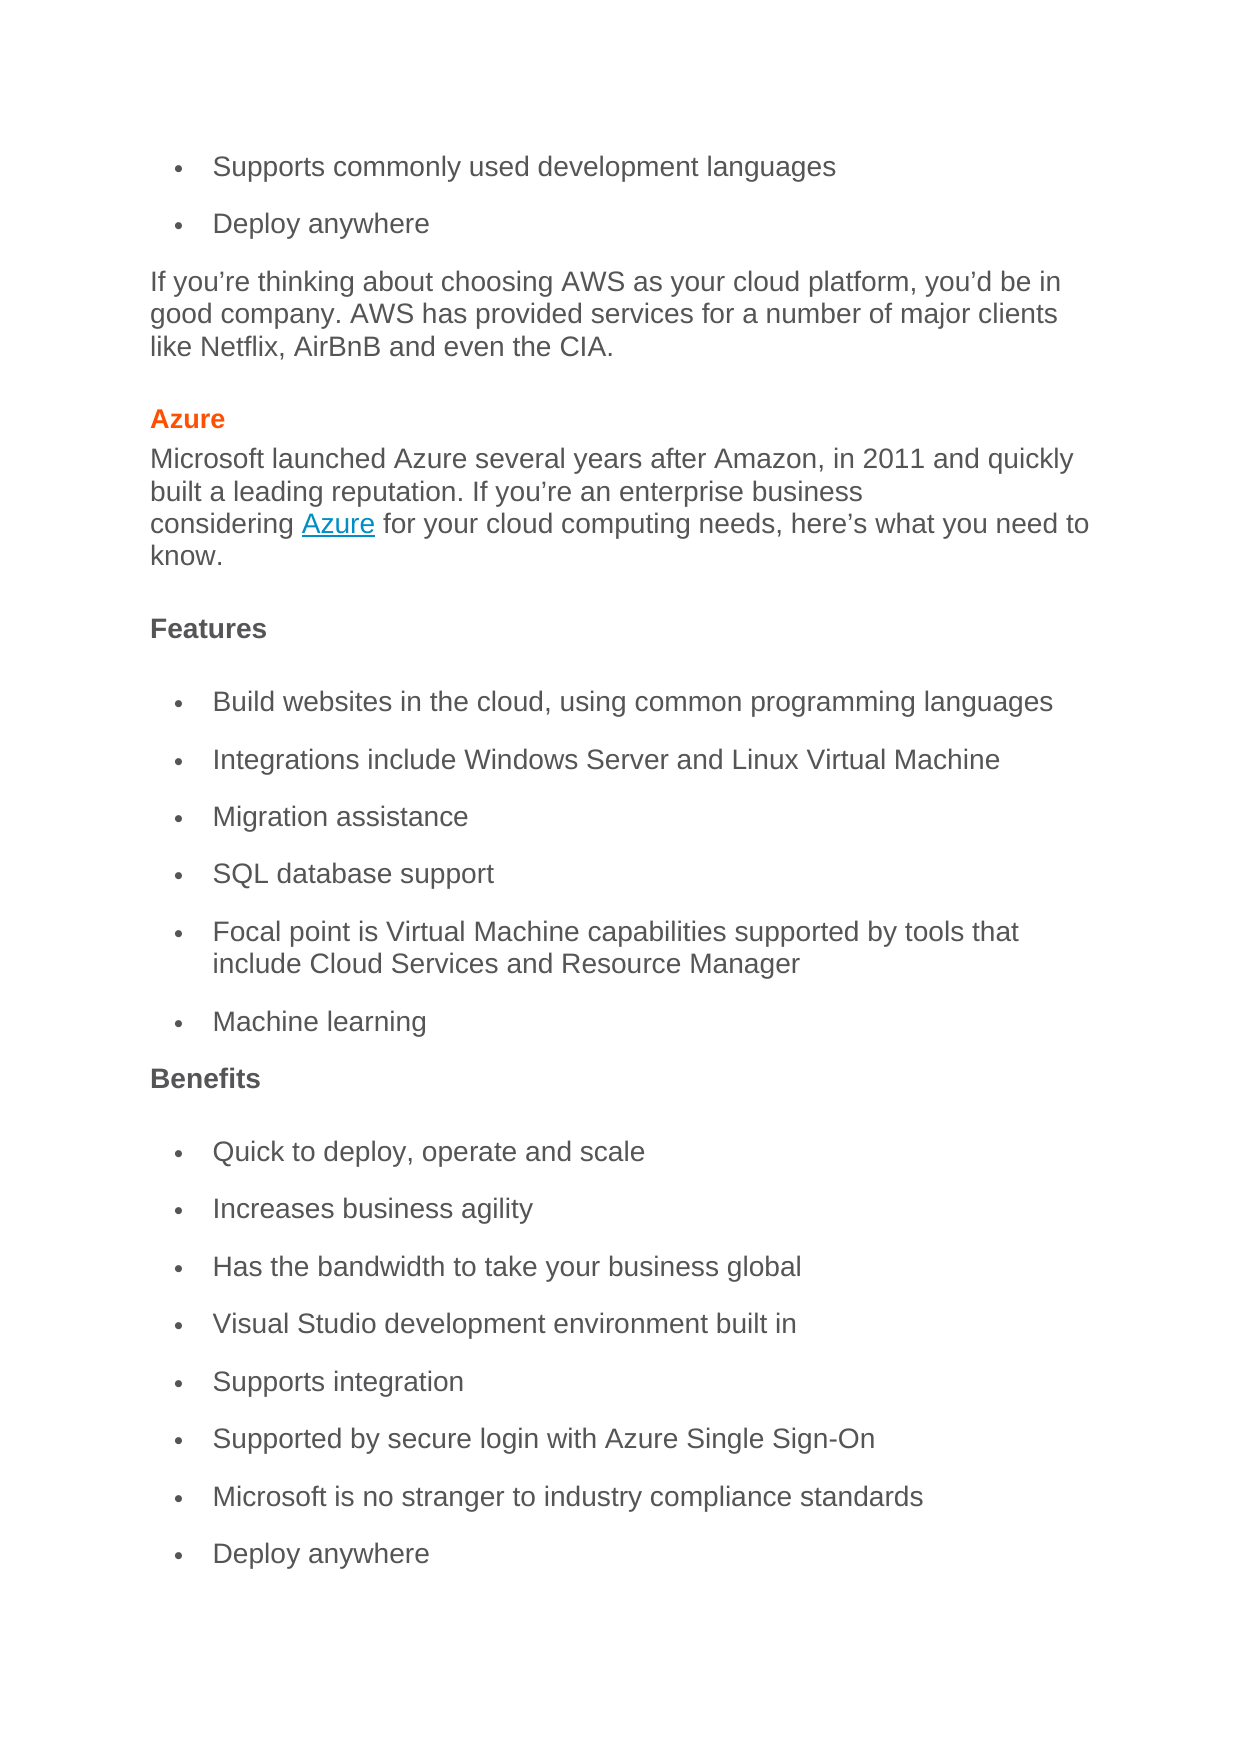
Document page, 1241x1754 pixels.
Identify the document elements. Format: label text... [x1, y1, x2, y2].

list Deploy anywhere [175, 207, 1090, 240]
list Build websites in the cloud, using common programming languages [175, 685, 1090, 718]
list Supports commonly used development languages [175, 150, 1090, 182]
list SQL database support [175, 857, 1090, 890]
text Microsoft launched Azure several years after Amazon, in 2011 and quickly built a leading reputation. If you’re an enterprise business considering Azure for your cloud computing needs, here’s what you need to know. [150, 442, 1090, 572]
list Supported by secure login with Azure Single Sign-On [175, 1422, 1090, 1454]
list Deploy anywhere [175, 1537, 1090, 1569]
list Microsoft is no stranger to industry compliance standards [175, 1479, 1090, 1512]
text If you’re thinking about choosing AWS as your cloud platform, you’d be in good company. AWS has provided services for a number of major clients like Netflix, AirBnB and even the CIA. [150, 265, 1090, 362]
list Quick to deploy, operate and scale [175, 1135, 1090, 1167]
list Integrations include Windows Server and Linux Virtual Machine [175, 743, 1090, 775]
list Focal point is Virtual Machine capabilities supported by tools that include Cloud Services and Resource Manager [175, 915, 1090, 980]
list Machine learning [175, 1005, 1090, 1037]
list Supports integration [175, 1365, 1090, 1397]
list Increases business agility [175, 1192, 1090, 1225]
list Visual Studio development environment built in [175, 1307, 1090, 1340]
list Has the bandwidth to take your business global [175, 1250, 1090, 1282]
list Migration assistance [175, 800, 1090, 832]
subtitle Azure [150, 403, 1090, 434]
text Features [150, 612, 1090, 645]
text Benefits [150, 1062, 1090, 1094]
